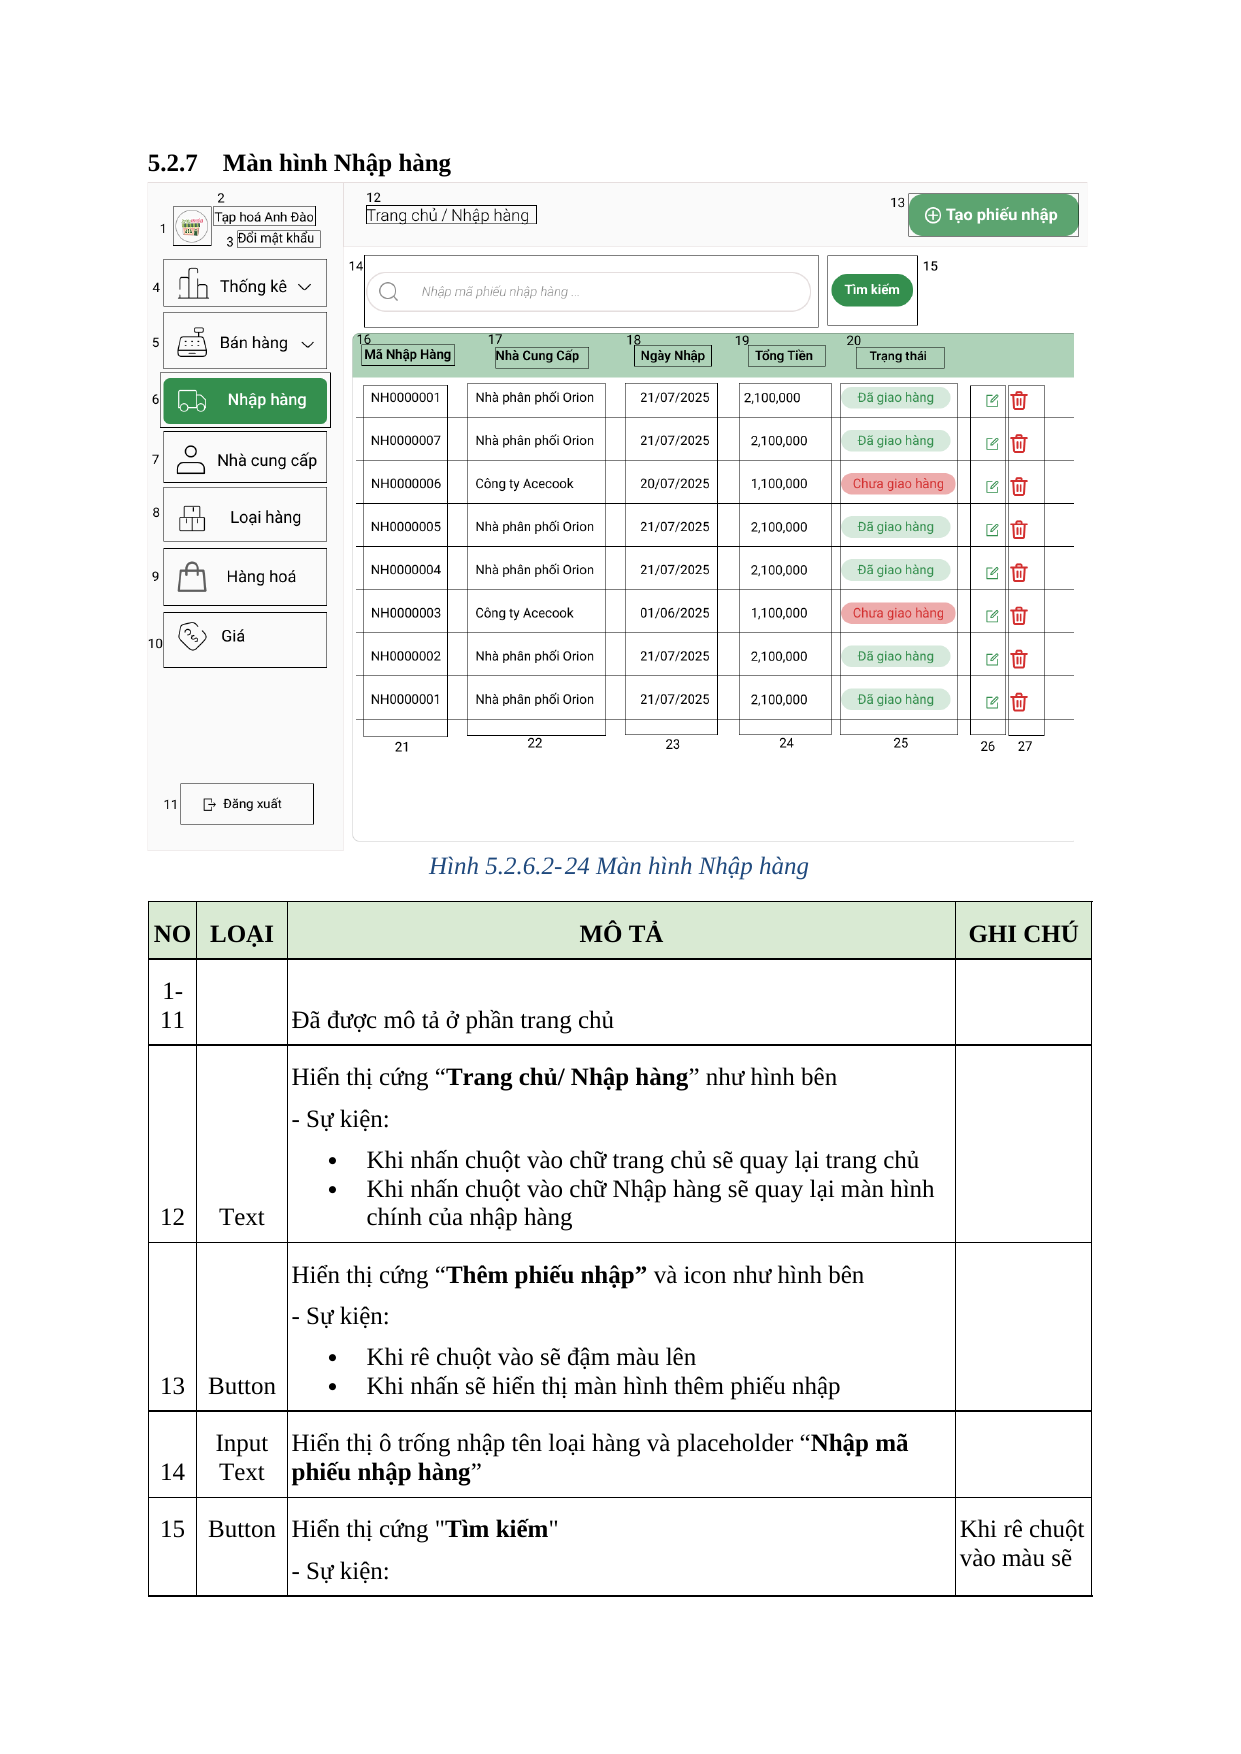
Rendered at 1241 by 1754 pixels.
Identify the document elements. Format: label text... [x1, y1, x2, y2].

table_cell Text [197, 1046, 287, 1242]
table_cell 13 [149, 1243, 196, 1410]
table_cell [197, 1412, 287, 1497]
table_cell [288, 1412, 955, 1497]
table_cell 12 [149, 1046, 196, 1242]
table_cell [956, 1046, 1091, 1242]
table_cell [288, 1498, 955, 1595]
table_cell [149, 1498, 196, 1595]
table_cell 1-11 [149, 960, 196, 1044]
picture [147, 182, 1088, 851]
table_cell [956, 960, 1091, 1044]
subtitle Màn hình Nhập hàng [148, 148, 1092, 176]
table_cell Đã được mô tả ở phần trang chủ [288, 960, 955, 1044]
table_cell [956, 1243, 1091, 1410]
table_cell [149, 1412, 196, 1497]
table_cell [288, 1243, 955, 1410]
table_cell Hiển thị cứng “Trang chủ/ Nhập hàng” như hình bên - Sự kiện: Khi nhấn chuột vào chữ trang chủ sẽ quay lại trang chủ Khi nhấn chuột vào chữ Nhập hàng sẽ quay lại màn hình chính của nhập hàng [288, 1046, 955, 1242]
table_header LOẠI [197, 902, 287, 958]
table_header GHI CHÚ [956, 902, 1091, 958]
table_header NO [149, 902, 196, 958]
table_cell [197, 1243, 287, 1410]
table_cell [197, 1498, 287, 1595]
table_header MÔ TẢ [288, 902, 955, 958]
table_cell [197, 960, 287, 1044]
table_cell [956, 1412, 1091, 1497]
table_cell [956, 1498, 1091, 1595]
